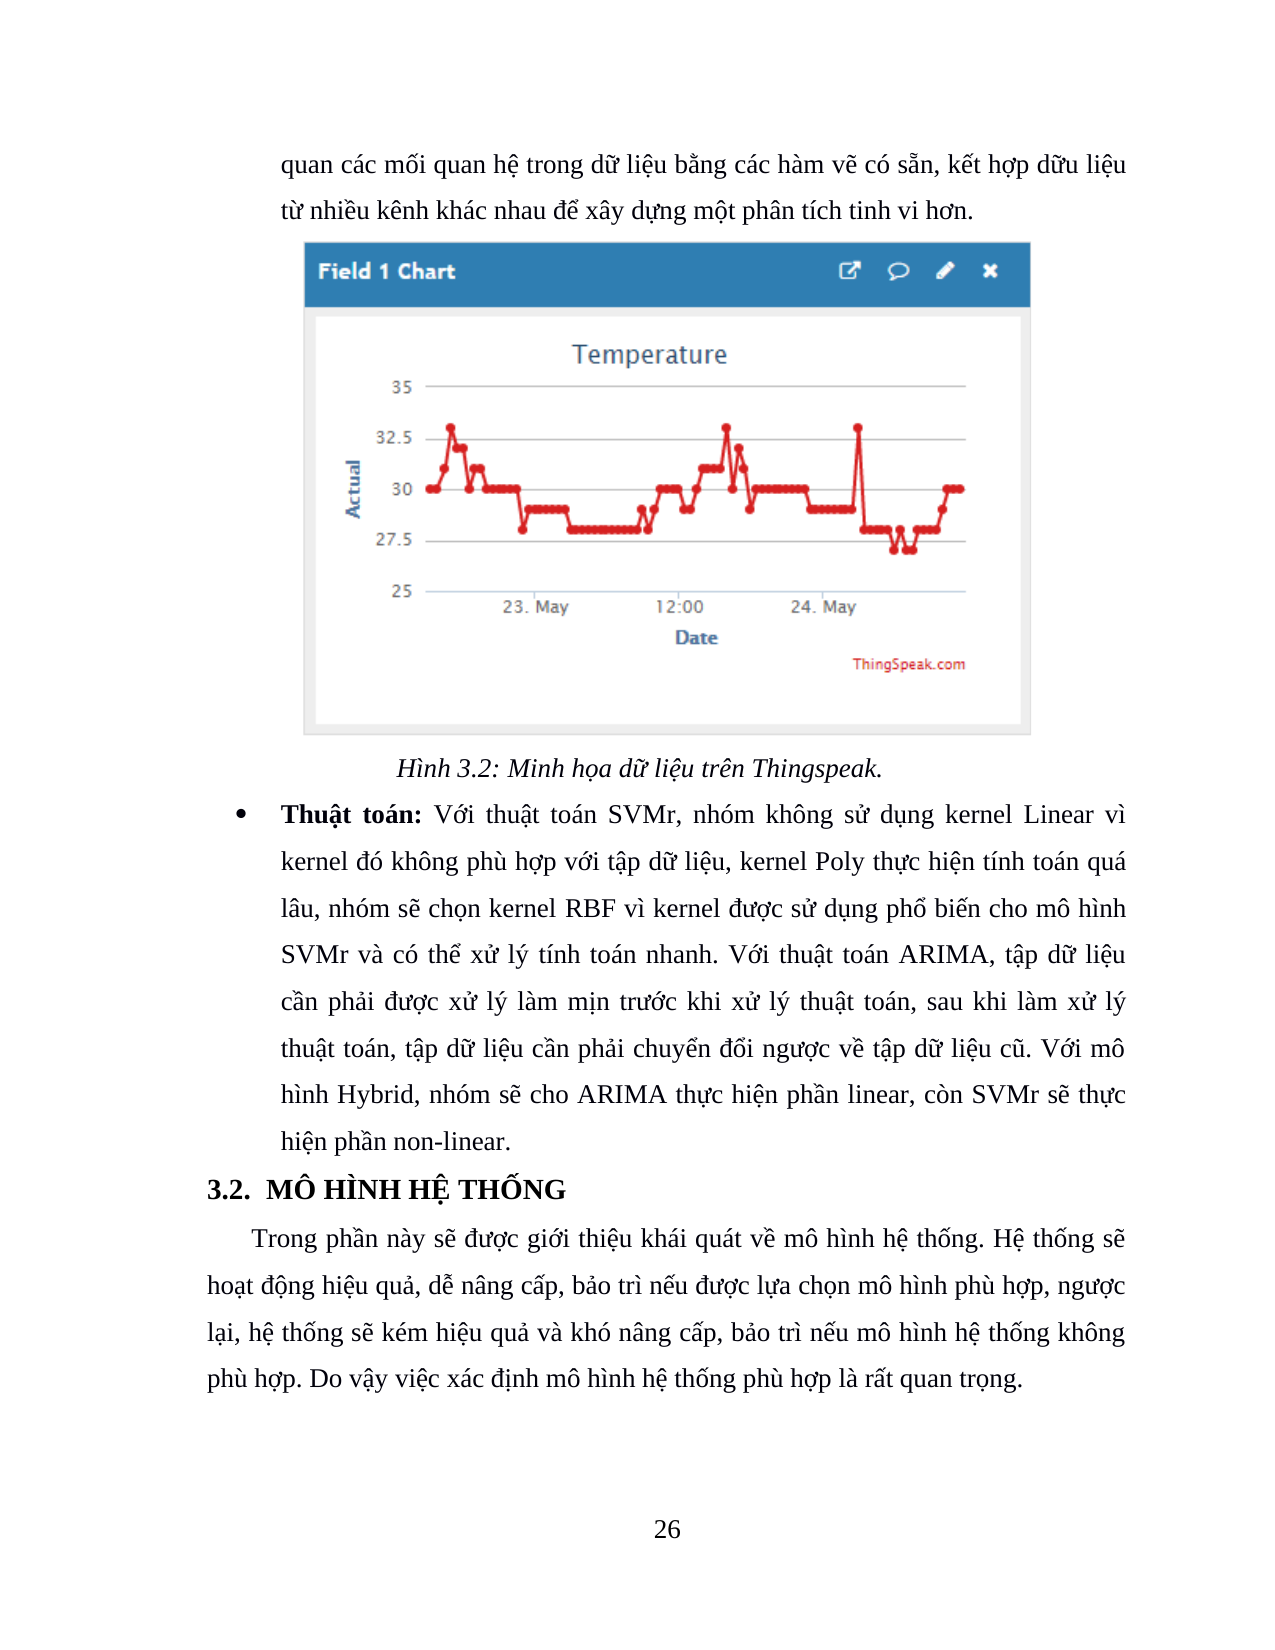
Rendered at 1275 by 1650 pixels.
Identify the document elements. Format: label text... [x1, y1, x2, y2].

list Thuật toán: Với thuật toán SVMr, nhóm không sử dụng kernel Linear vì kernel đó không phù hợp với tập dữ liệu, kernel Poly thực hiện tính toán quá lâu, nhóm sẽ chọn kernel RBF vì kernel được sử dụng phổ biến cho mô hình SVMr và có thể xử lý tính toán nhanh. Với thuật toán ARIMA, tập dữ liệu cần phải được xử lý làm mịn trước khi xử lý thuật toán, sau khi làm xử lý thuật toán, tập dữ liệu cần phải chuyển đổi ngược về tập dữ liệu cũ. Với mô hình Hybrid, nhóm sẽ cho ARIMA thực hiện phần linear, còn SVMr sẽ thực hiện phần non-linear. [236, 798, 1127, 1156]
list Minh họa dữ liệu trên Thingspeak. [207, 752, 1127, 783]
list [236, 148, 1127, 226]
text Trong phần này sẽ được giới thiệu khái quát về mô hình hệ thống. Hệ thống sẽ hoạt động hiệu quả, dễ nâng cấp, bảo trì nếu được lựa chọn mô hình phù hợp, ngược lại, hệ thống sẽ kém hiệu quả và khó nâng cấp, bảo trì nếu mô hình hệ thống không phù hợp. Do vậy việc xác định mô hình hệ thống phù hợp là rất quan trọng. [207, 1222, 1127, 1393]
picture [302, 241, 1032, 737]
subtitle MÔ HÌNH HỆ THỐNG [207, 1172, 1127, 1206]
